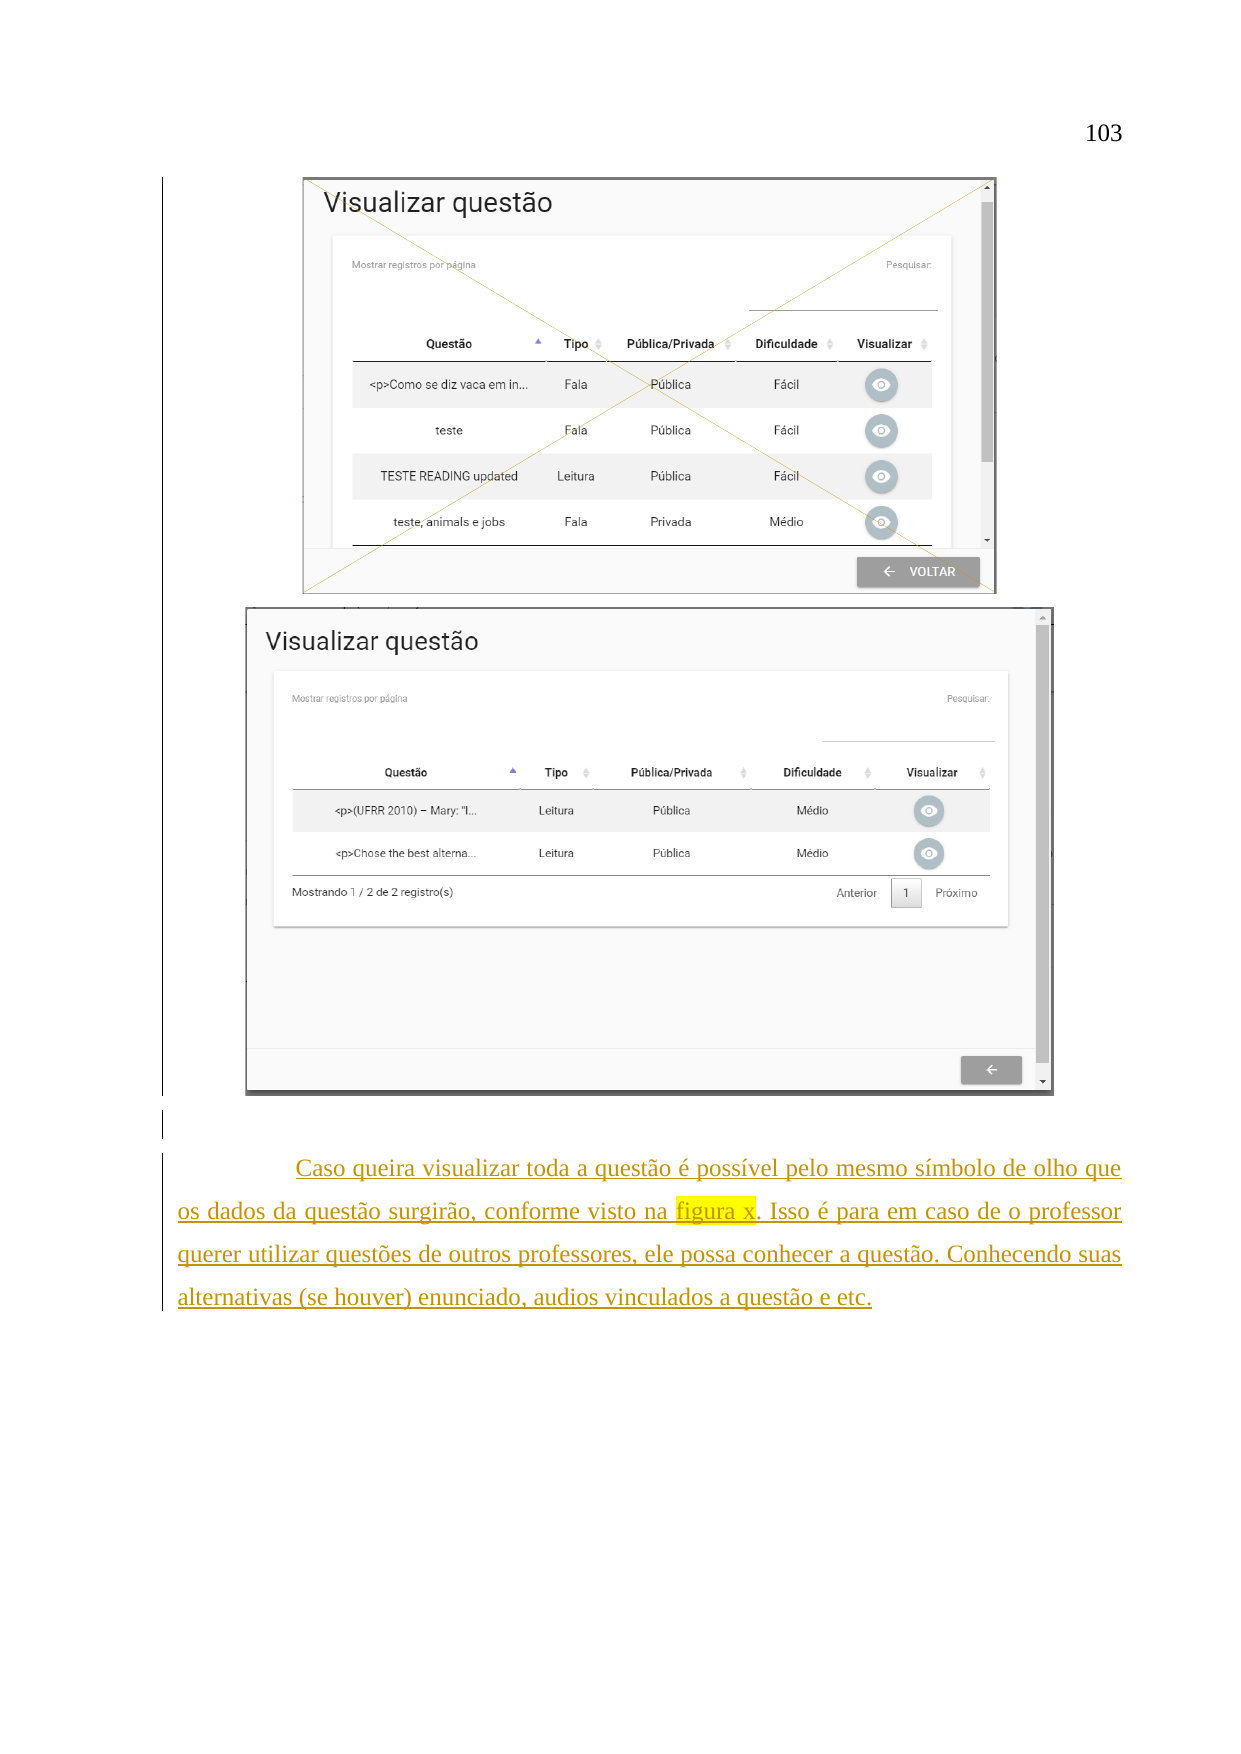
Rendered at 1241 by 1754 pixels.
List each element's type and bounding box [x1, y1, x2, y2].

picture [303, 386, 996, 594]
picture [302, 178, 647, 592]
picture [245, 607, 1054, 1096]
picture [652, 178, 997, 592]
picture [305, 177, 995, 384]
